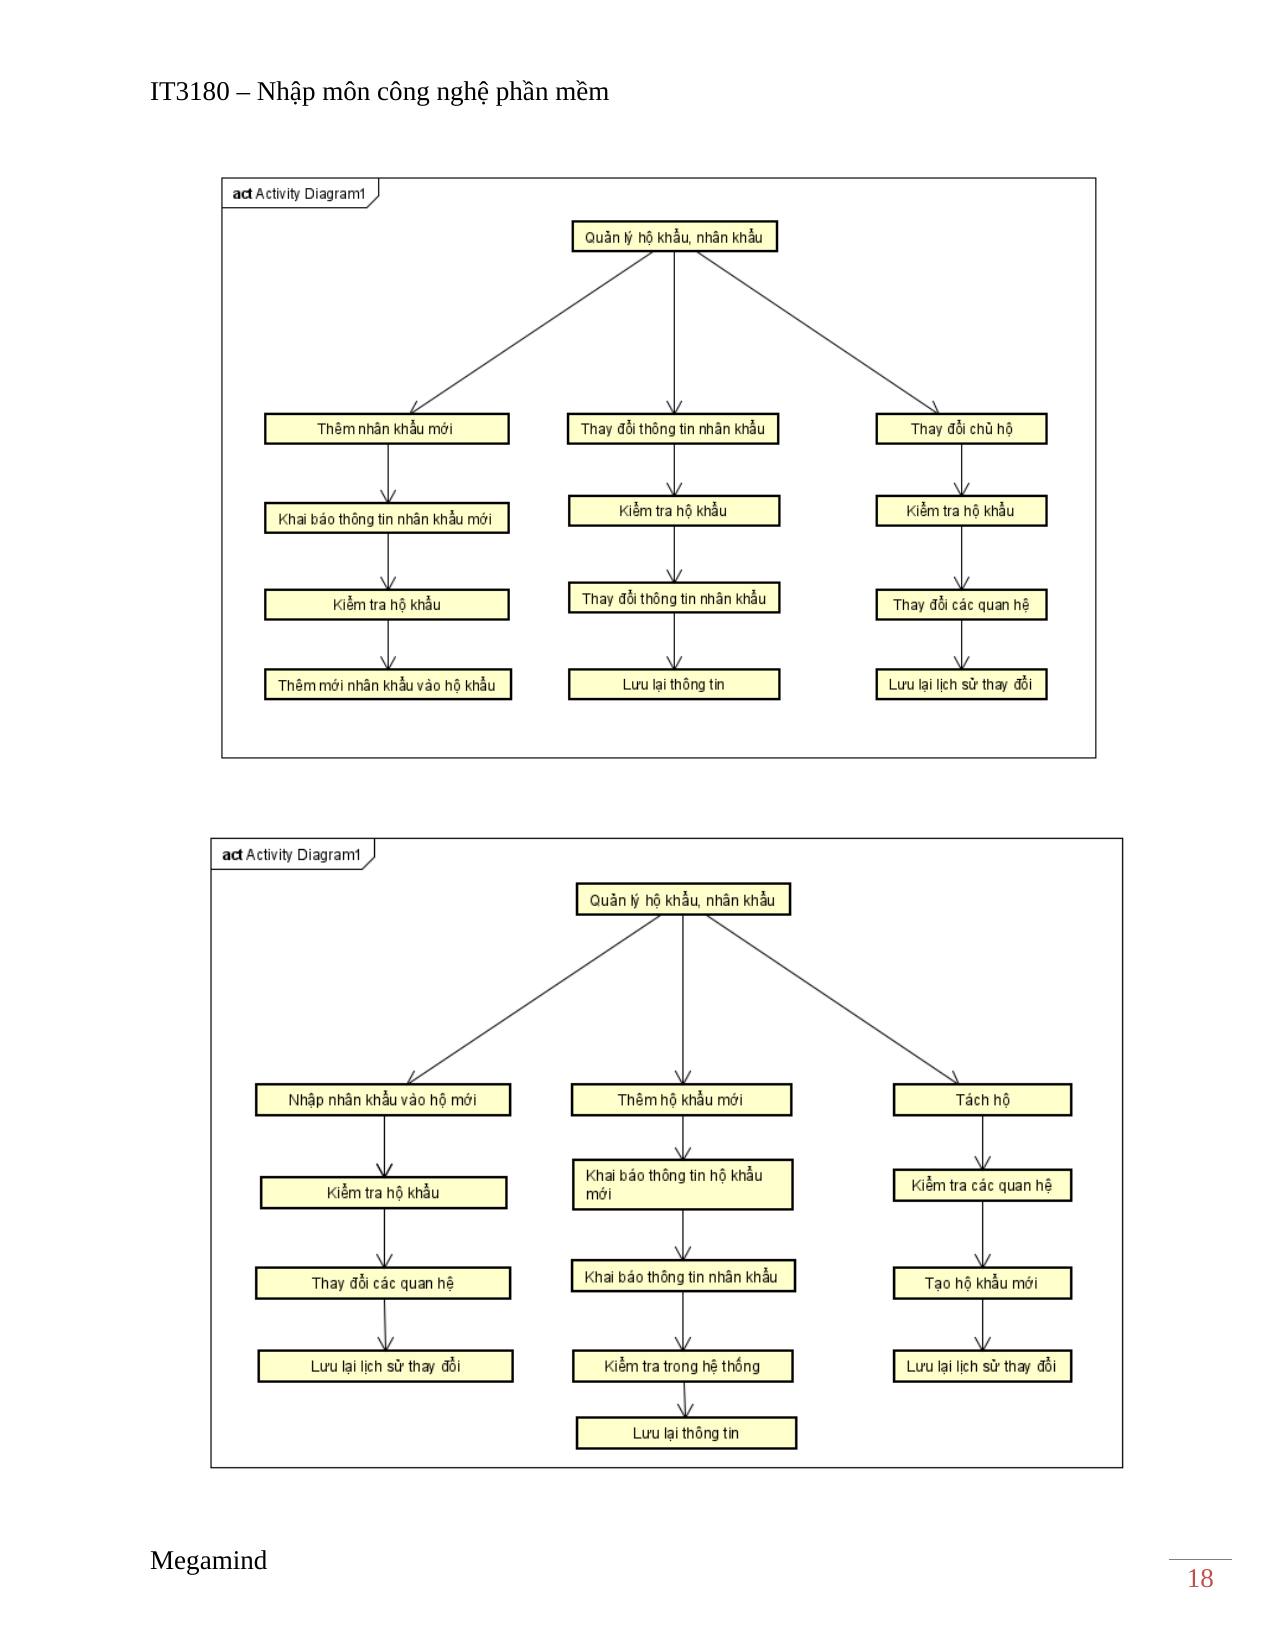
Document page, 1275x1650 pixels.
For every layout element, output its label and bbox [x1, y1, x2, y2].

picture [187, 823, 1163, 1487]
picture [187, 150, 1163, 780]
